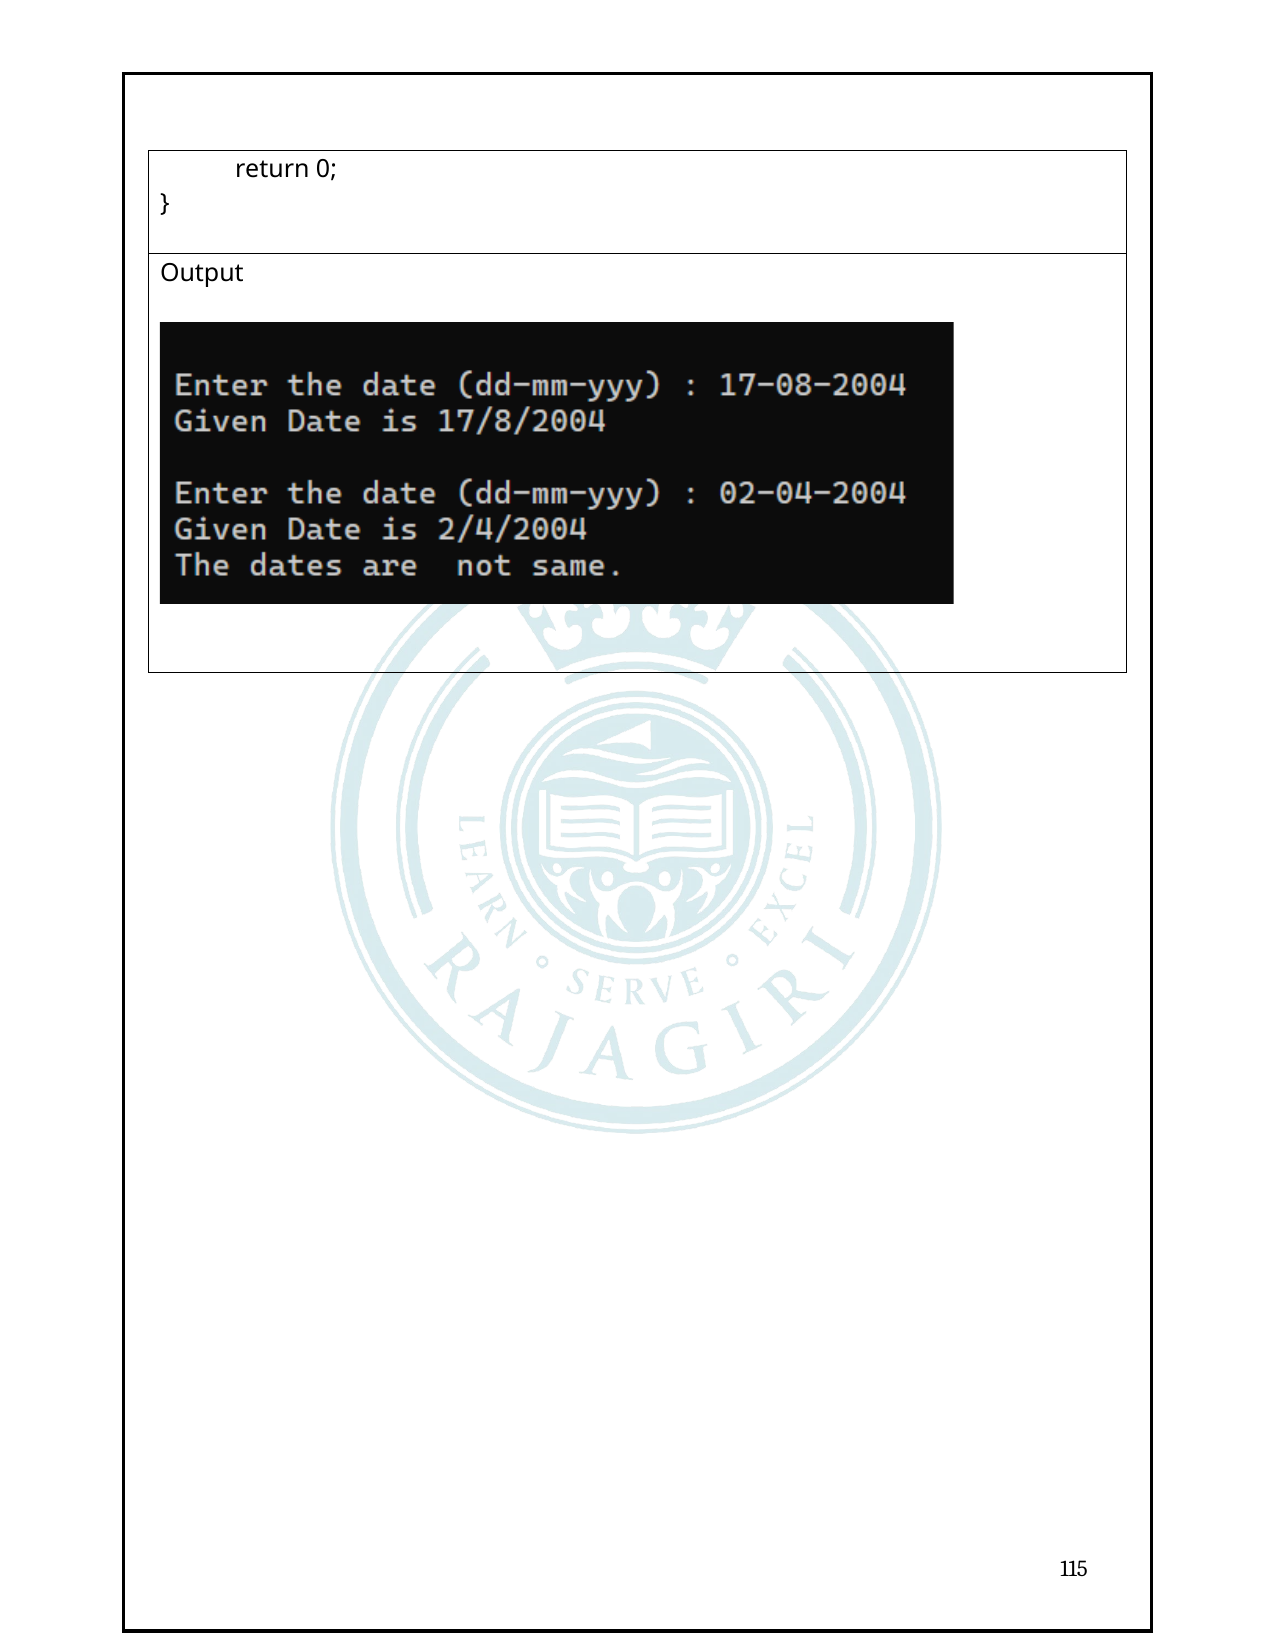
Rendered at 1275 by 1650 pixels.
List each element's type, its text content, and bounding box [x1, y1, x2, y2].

picture [159, 322, 954, 604]
table_cell Output [149, 254, 1126, 672]
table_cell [149, 151, 1126, 253]
